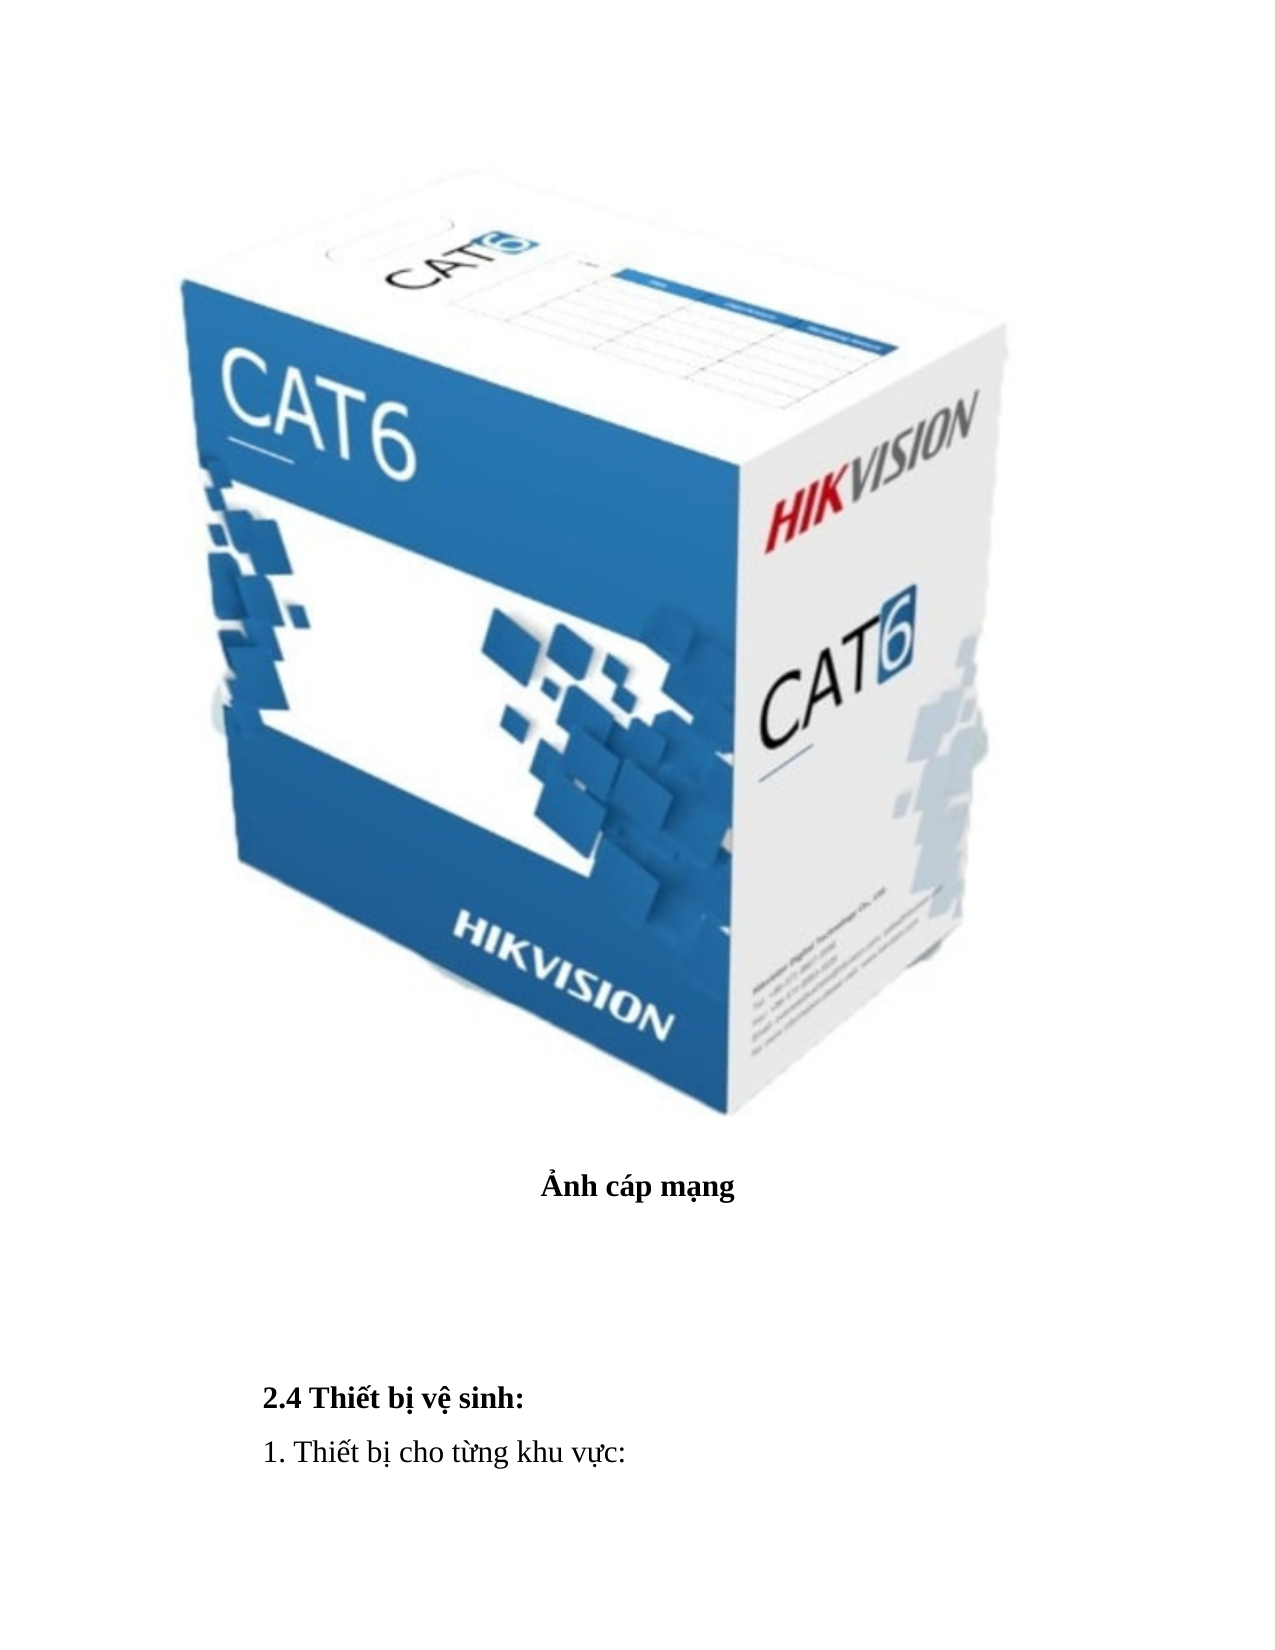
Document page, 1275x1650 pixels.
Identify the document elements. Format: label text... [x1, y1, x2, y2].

text Ảnh cáp mạng [150, 1168, 1125, 1204]
list 2.4 Thiết bị vệ sinh: 1. Thiết bị cho từng khu vực: [262, 1379, 1125, 1469]
picture [150, 150, 1119, 1130]
